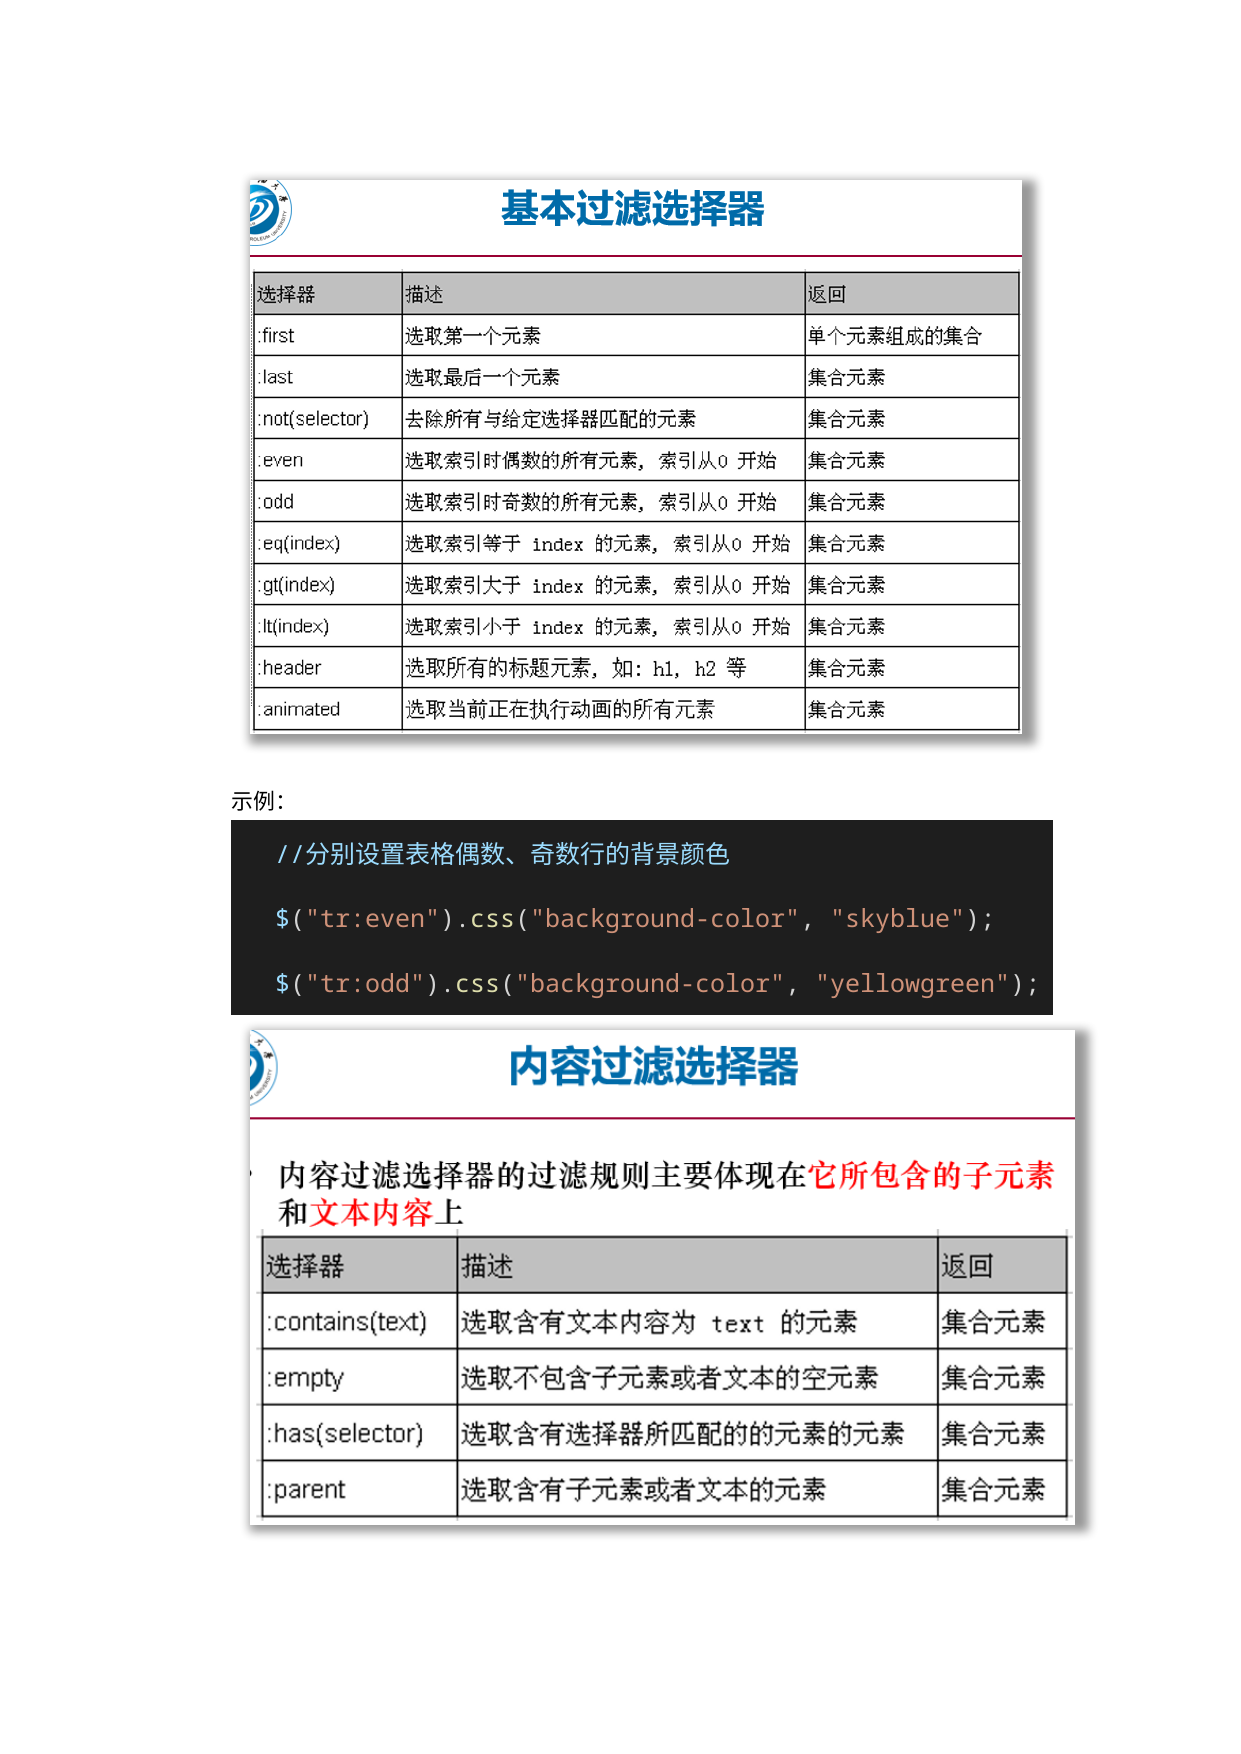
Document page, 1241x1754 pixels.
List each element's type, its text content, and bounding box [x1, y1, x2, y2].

text 示例： [231, 783, 1053, 816]
picture [250, 1030, 1075, 1525]
text $("tr:odd").css("background-color", "yellowgreen"); [231, 950, 1053, 1015]
text //分别设置表格偶数、奇数行的背景颜色 [231, 820, 1053, 885]
text $("tr:even").css("background-color", "skyblue"); [231, 885, 1053, 950]
picture [250, 180, 1022, 734]
